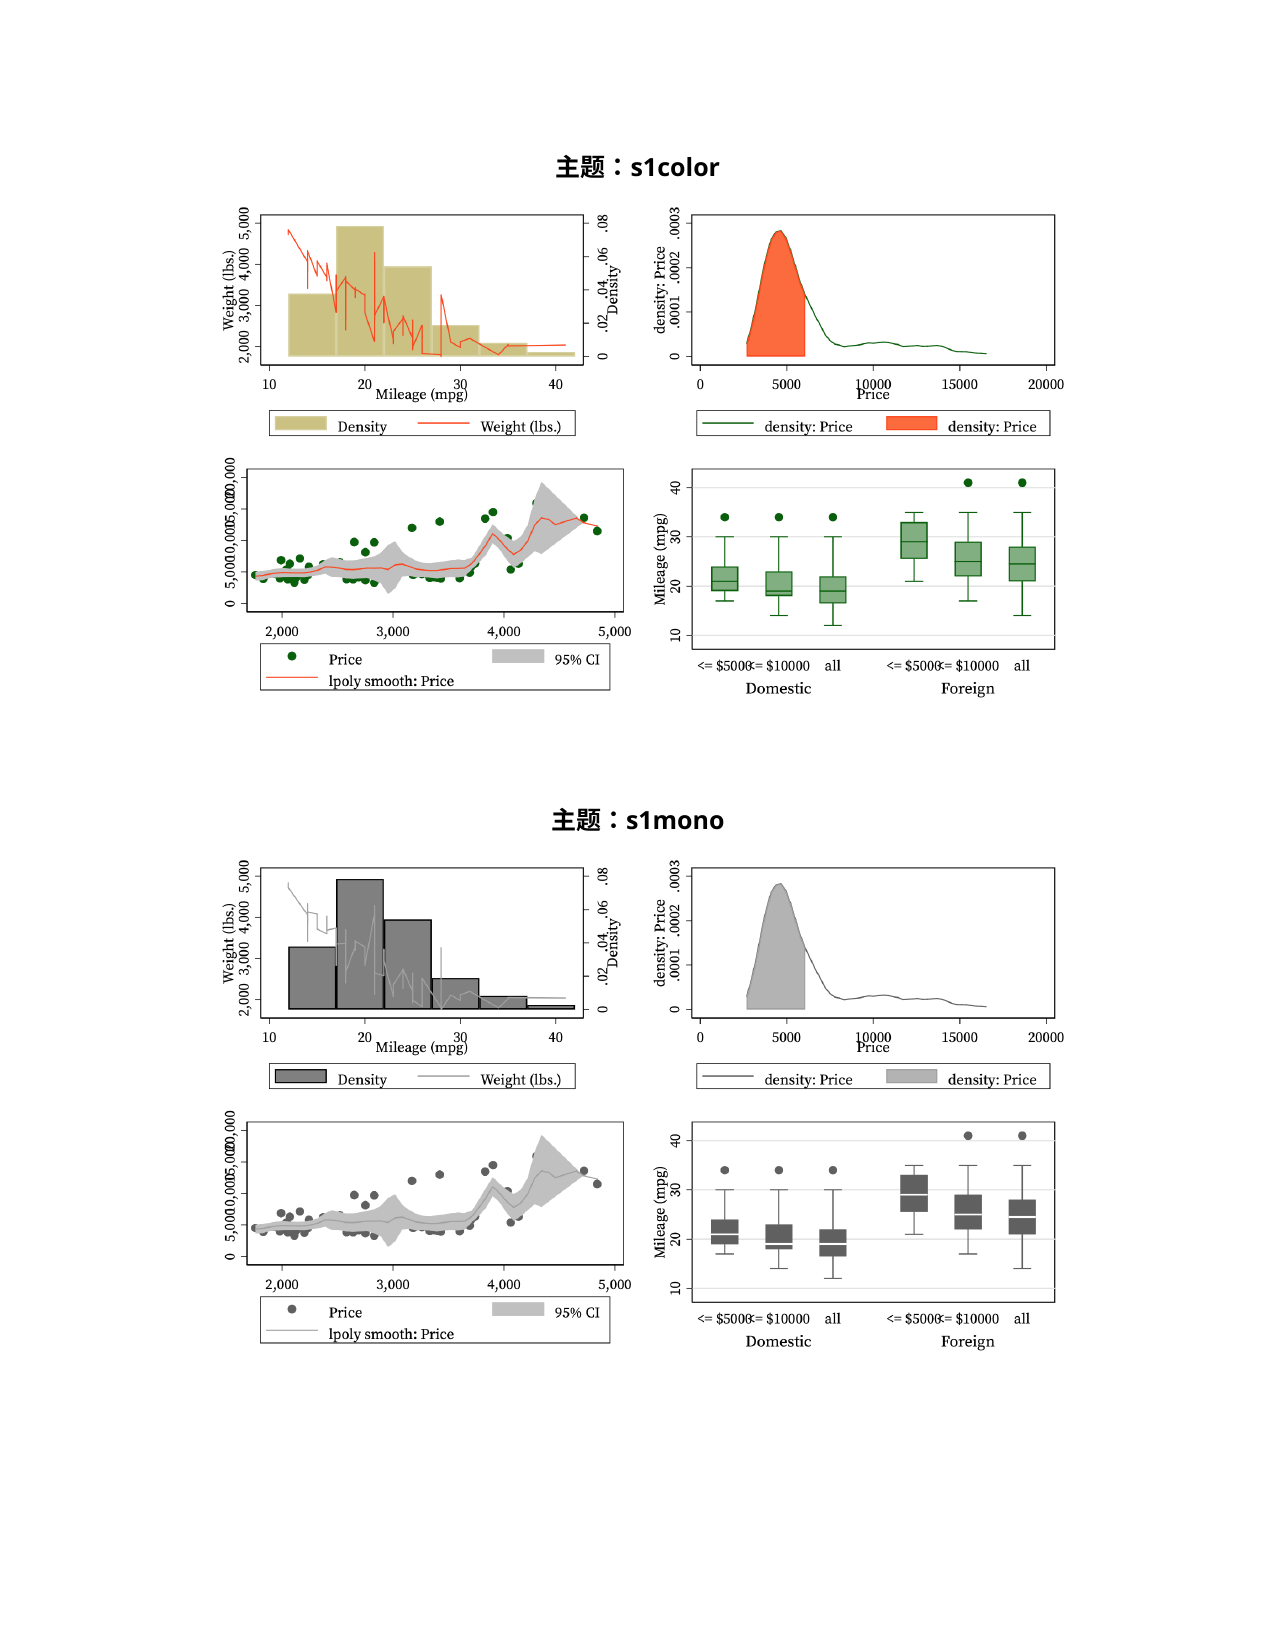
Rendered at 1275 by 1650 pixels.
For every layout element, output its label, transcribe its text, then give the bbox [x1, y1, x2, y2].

picture [194, 841, 1081, 1374]
picture [194, 188, 1081, 721]
